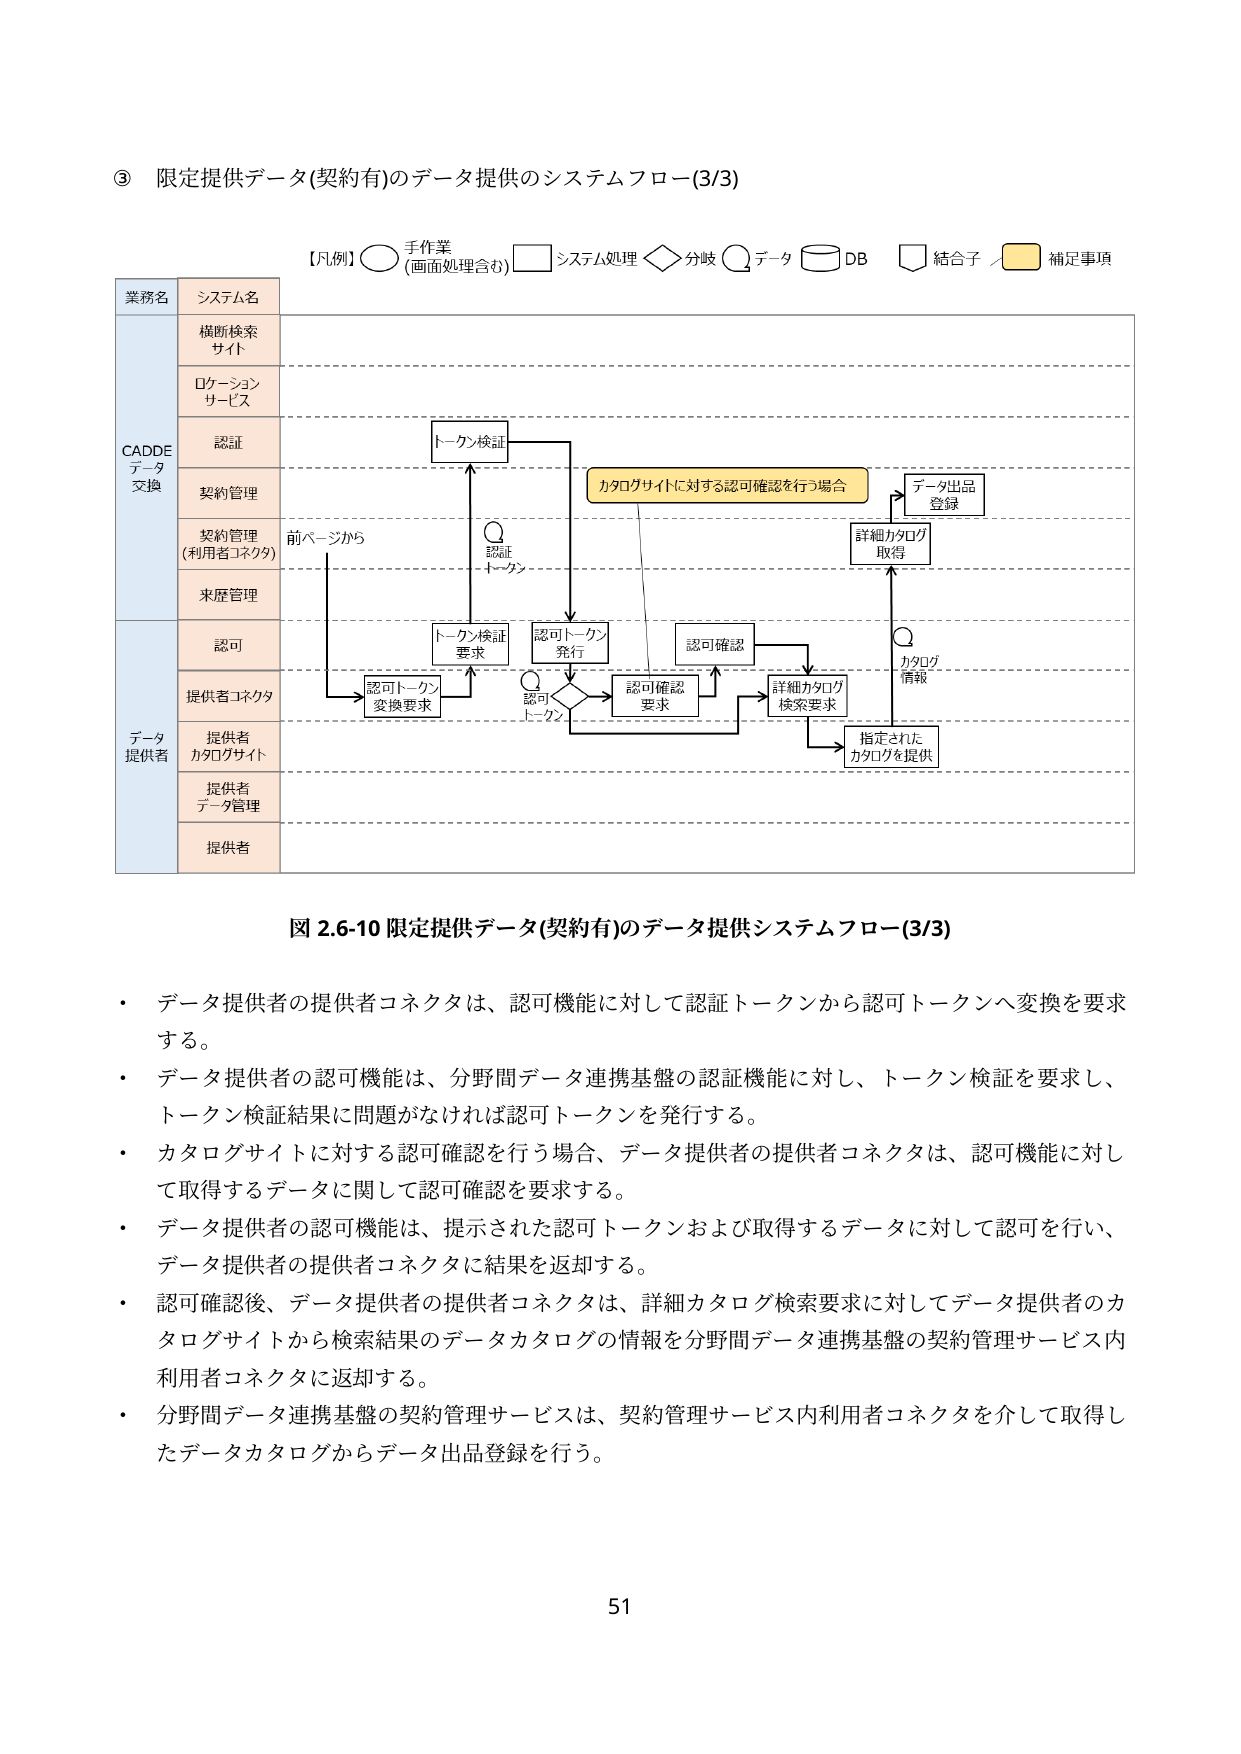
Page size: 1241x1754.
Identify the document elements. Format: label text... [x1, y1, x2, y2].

list データ提供者の認可機能は、提示された認可トークンおよび取得するデータに対して認可を行い、データ提供者の提供者コネクタに結果を返却する。 [112, 1208, 1128, 1283]
list データ提供者の提供者コネクタは、認可機能に対して認証トークンから認可トークンへ変換を要求する。 [112, 983, 1128, 1058]
list 認可確認後、データ提供者の提供者コネクタは、詳細カタログ検索要求に対してデータ提供者のカタログサイトから検索結果のデータカタログの情報を分野間データ連携基盤の契約管理サービス内利用者コネクタに返却する。 [112, 1283, 1128, 1396]
picture [112, 233, 1135, 874]
list 限定提供データ(契約有)のデータ提供のシステムフロー(3/3) [112, 158, 1128, 196]
list データ提供者の認可機能は、分野間データ連携基盤の認証機能に対し、トークン検証を要求し、トークン検証結果に問題がなければ認可トークンを発行する。 [112, 1058, 1128, 1133]
list 分野間データ連携基盤の契約管理サービスは、契約管理サービス内利用者コネクタを介して取得したデータカタログからデータ出品登録を行う。 [112, 1396, 1128, 1471]
list カタログサイトに対する認可確認を行う場合、データ提供者の提供者コネクタは、認可機能に対して取得するデータに関して認可確認を要求する。 [112, 1133, 1128, 1208]
